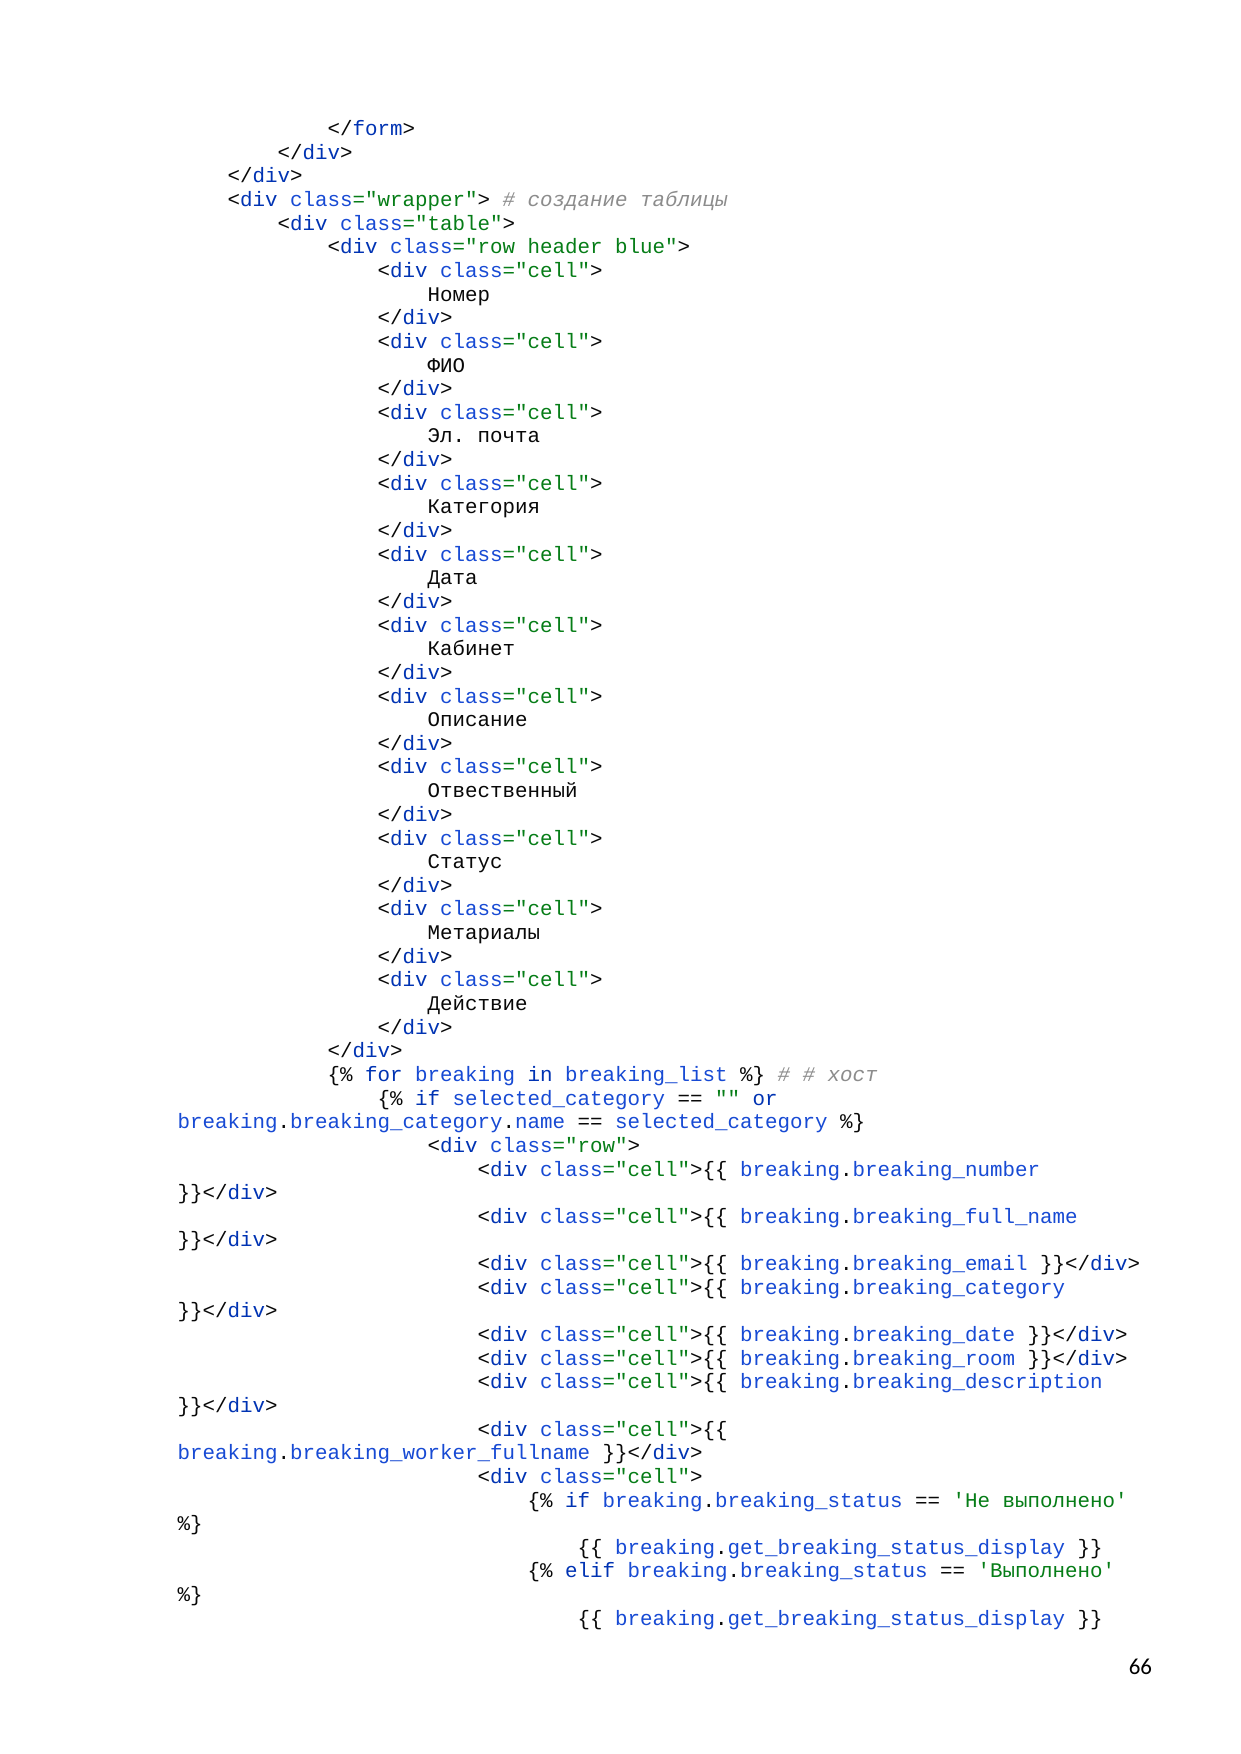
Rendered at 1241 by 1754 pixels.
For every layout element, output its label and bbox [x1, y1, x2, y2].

text [177, 118, 1152, 1631]
